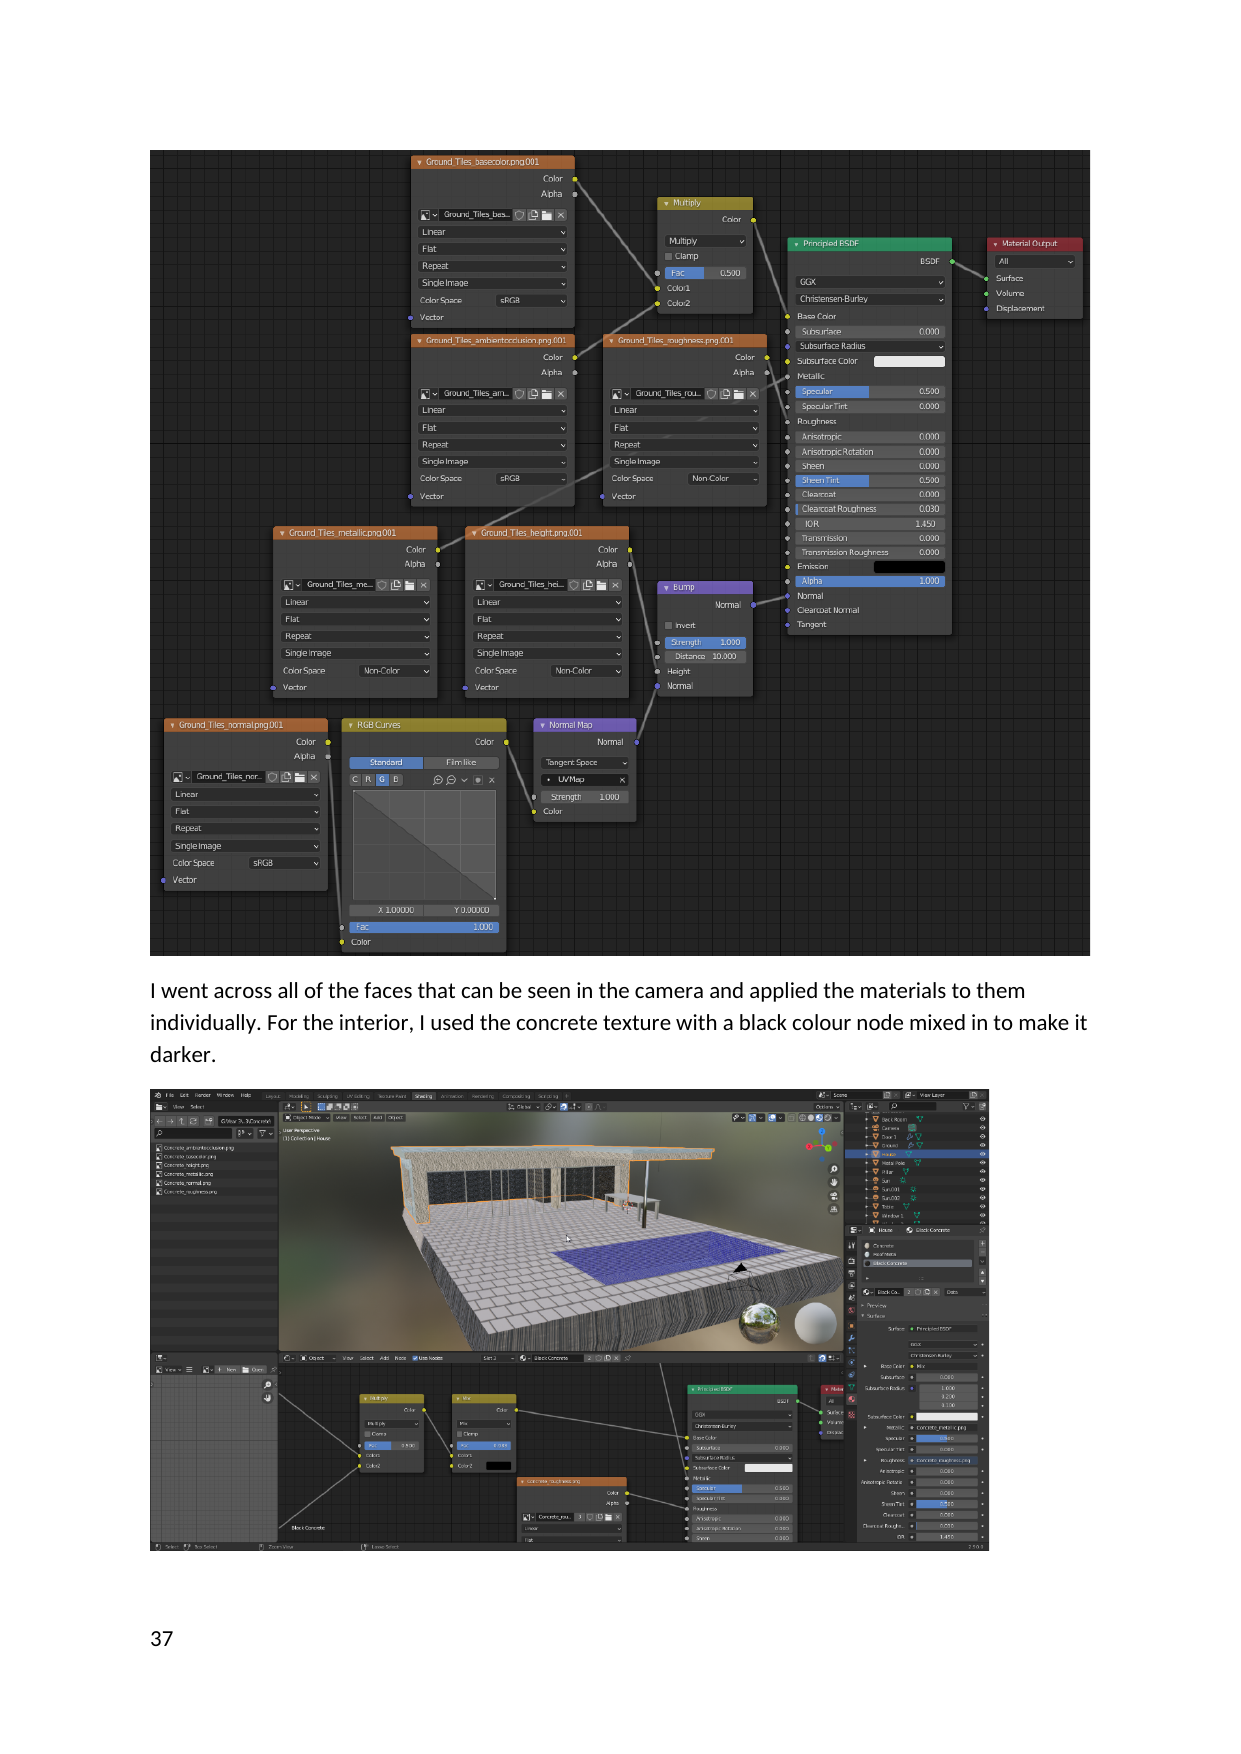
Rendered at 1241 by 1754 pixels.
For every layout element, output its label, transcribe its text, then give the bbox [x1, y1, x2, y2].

text I went across all of the faces that can be seen in the camera and applied the materials to them individually. For the interior, I used the concrete texture with a black colour node mixed in to make it darker. [150, 976, 1090, 1068]
picture [150, 150, 1091, 956]
picture [150, 1089, 990, 1551]
